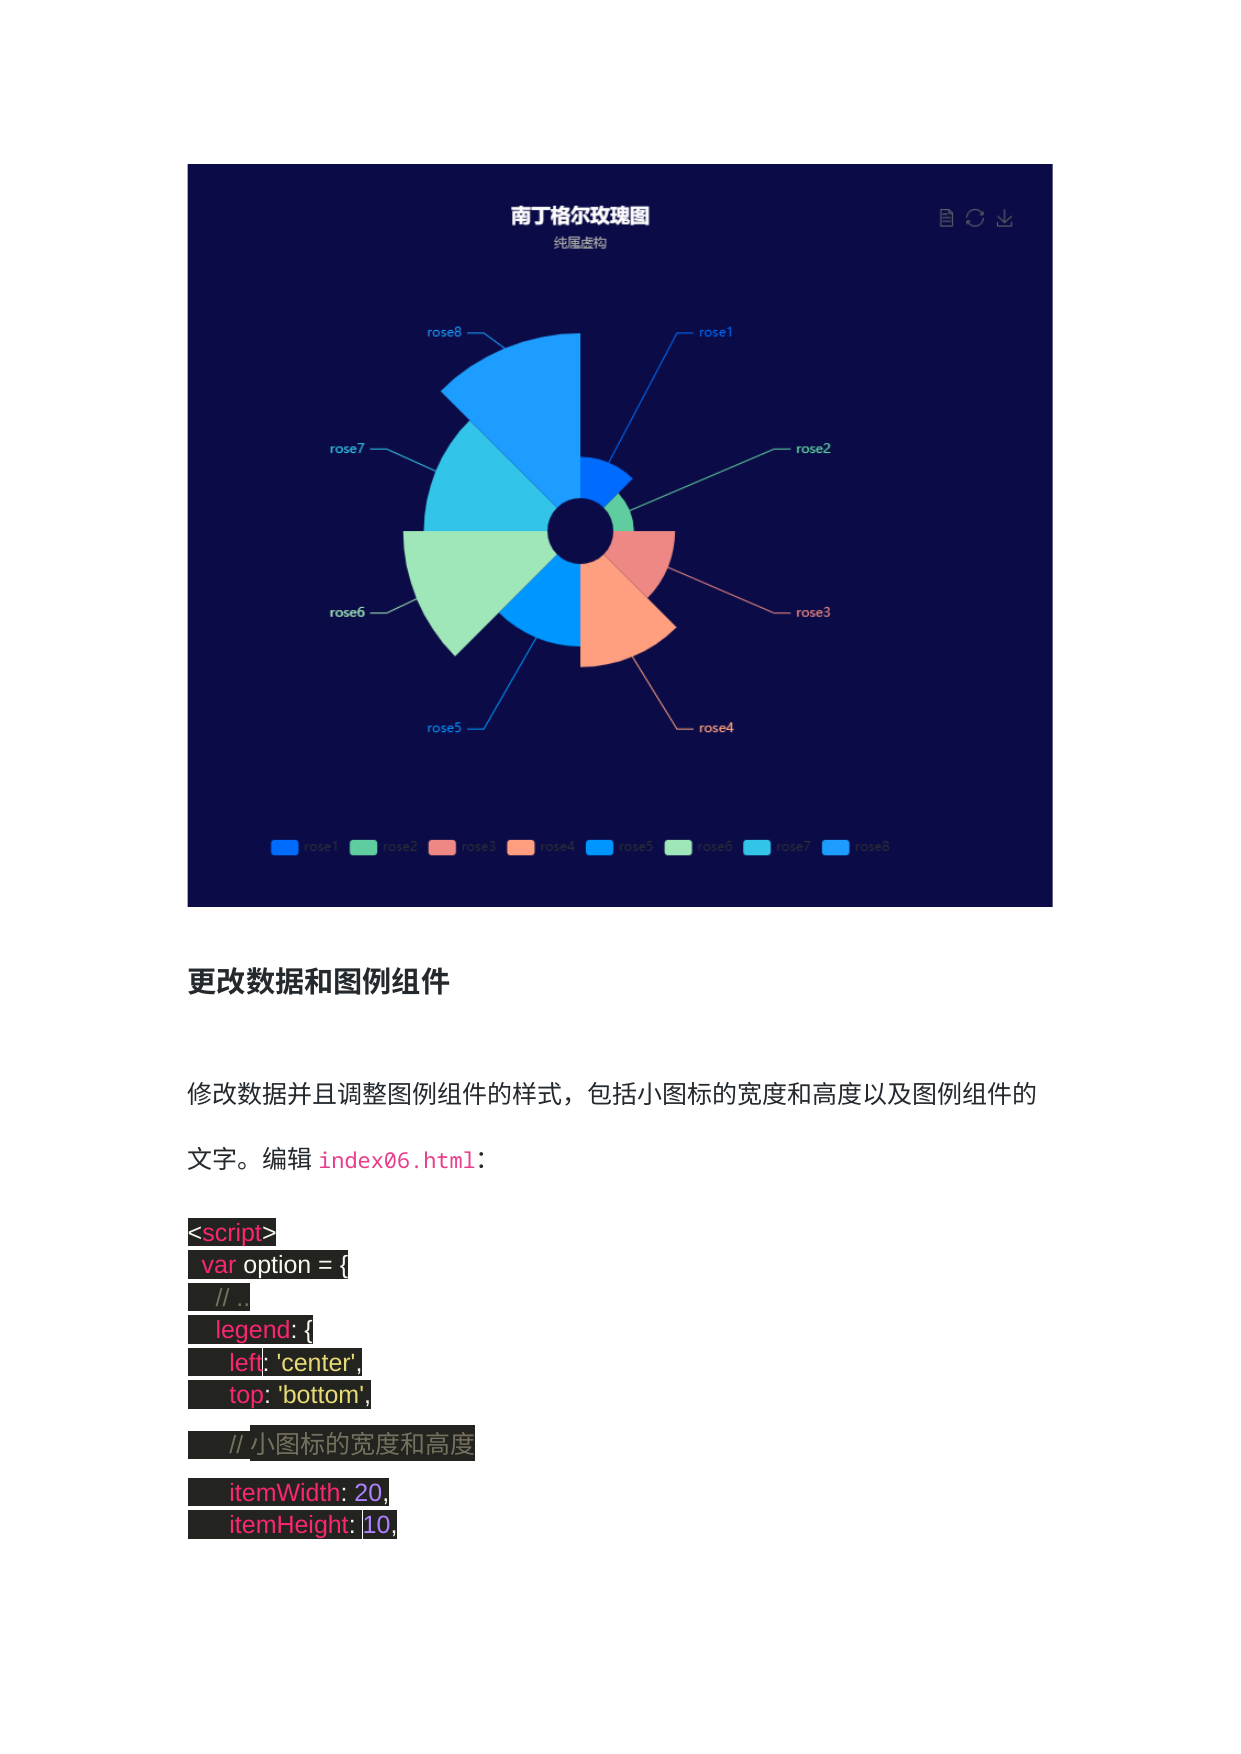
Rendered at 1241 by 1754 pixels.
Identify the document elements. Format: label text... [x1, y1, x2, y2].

text itemWidth: 20, [187, 1476, 1053, 1508]
text 修改数据并且调整图例组件的样式，包括小图标的宽度和高度以及图例组件的文字。编辑 index06.html： [187, 1061, 1053, 1191]
text left: 'center', [187, 1346, 1053, 1378]
picture [187, 164, 1053, 907]
text // 小图标的宽度和高度 [187, 1411, 1053, 1476]
text top: 'bottom', [187, 1378, 1053, 1411]
text // .. [187, 1281, 1053, 1313]
text legend: { [187, 1313, 1053, 1346]
subtitle 更改数据和图例组件 [187, 947, 1053, 1012]
text var option = { [187, 1248, 1053, 1281]
text <script> [187, 1216, 1053, 1248]
text itemHeight: 10, [187, 1508, 1053, 1541]
